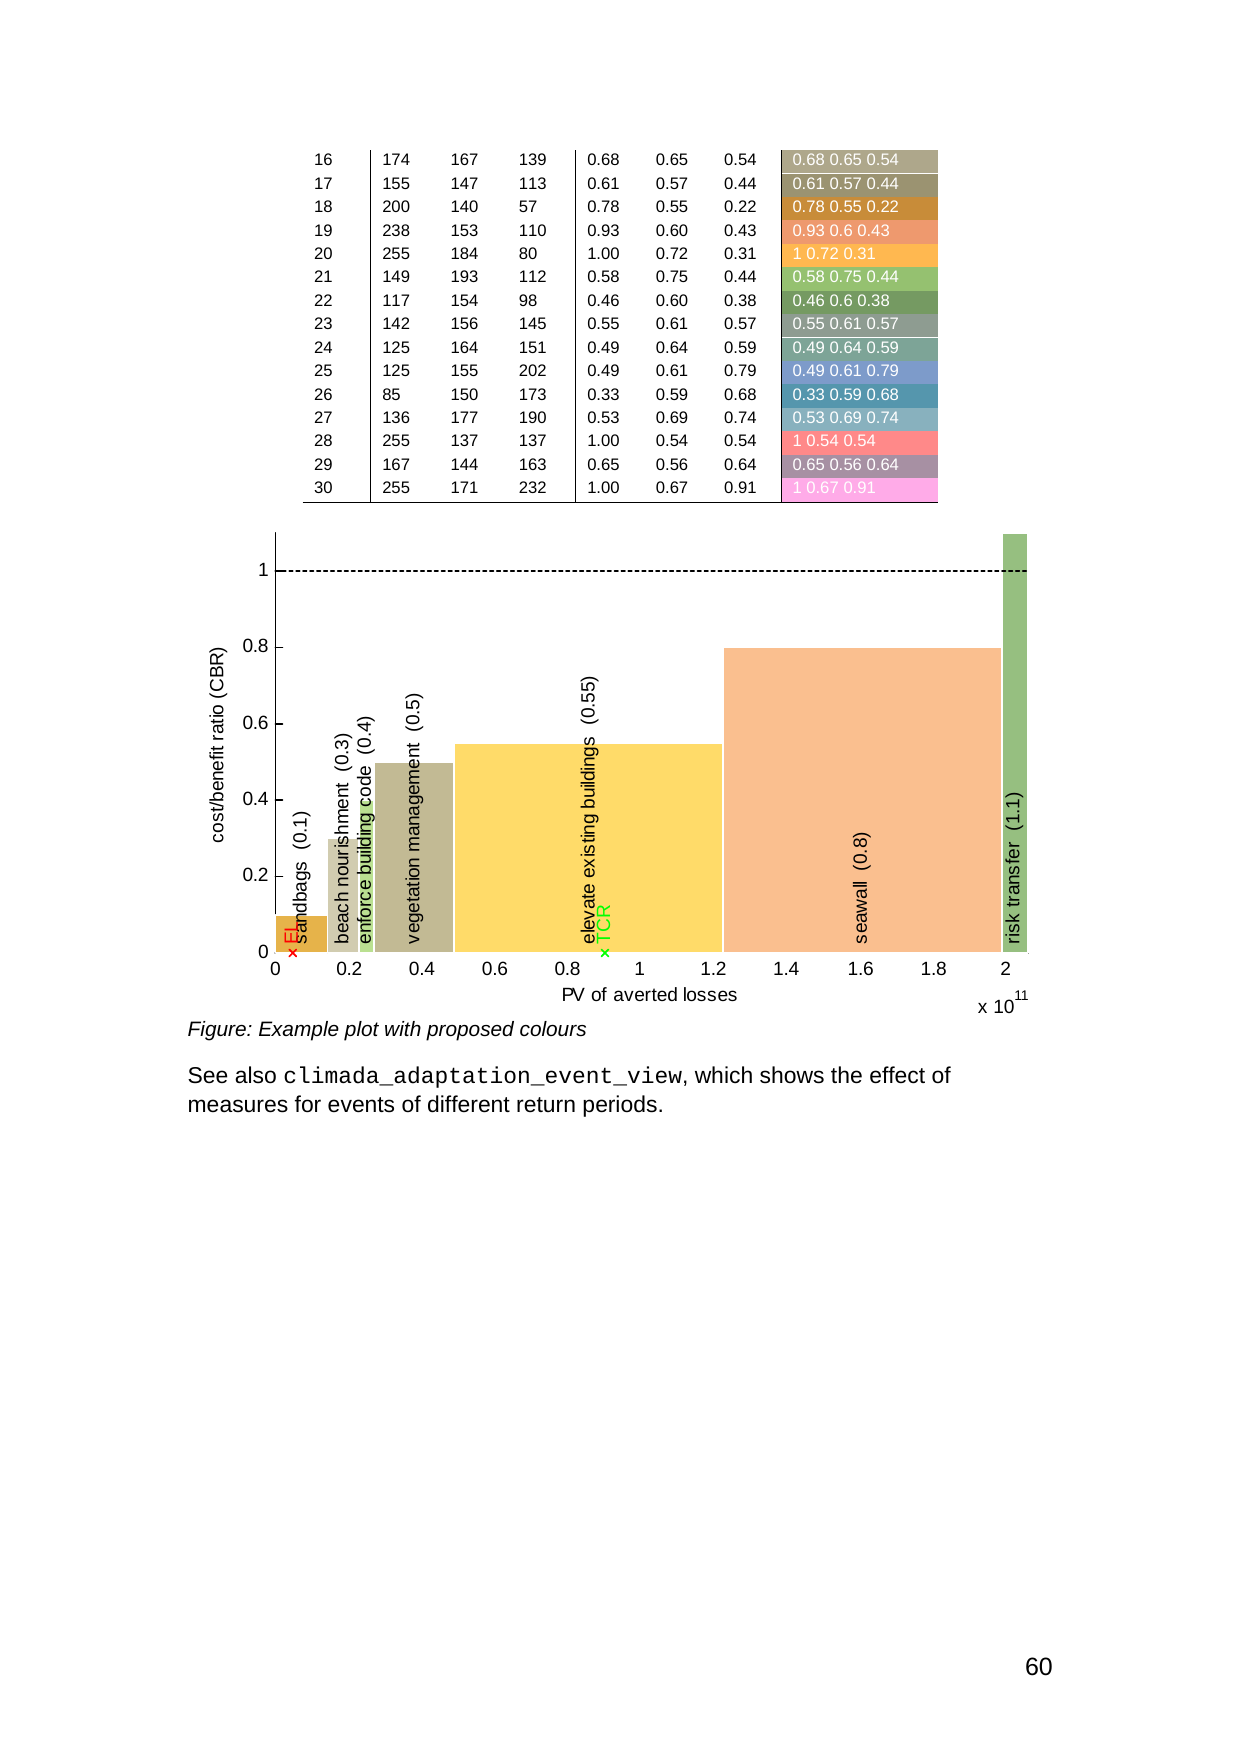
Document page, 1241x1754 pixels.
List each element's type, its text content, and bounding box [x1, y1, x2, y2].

table_cell 0.61 [644, 314, 713, 337]
table_cell 0.57 [713, 314, 781, 337]
table_cell 139 [508, 150, 575, 173]
table_cell 28 [303, 431, 370, 455]
table_cell 0.53 0.69 0.74 [782, 408, 938, 431]
table_cell 156 [439, 314, 507, 337]
table_cell 0.59 [644, 384, 713, 408]
table_cell 255 [371, 478, 439, 502]
table_cell 238 [371, 220, 439, 244]
table_cell 0.65 0.56 0.64 [782, 455, 938, 478]
table_cell 18 [303, 197, 370, 220]
table_cell 190 [508, 408, 575, 431]
table_cell 164 [439, 338, 507, 361]
table_cell 0.68 [713, 384, 781, 408]
table_cell 0.44 [713, 174, 781, 197]
table_cell 151 [508, 338, 575, 361]
table_cell 29 [303, 455, 370, 478]
table_cell 0.75 [644, 267, 713, 291]
table_cell 0.49 0.64 0.59 [782, 338, 938, 361]
table_cell 30 [303, 478, 370, 502]
table_cell 17 [303, 174, 370, 197]
table_cell 193 [439, 267, 507, 291]
table_cell 85 [371, 384, 439, 408]
table_cell 16 [303, 150, 370, 173]
table_cell 232 [508, 478, 575, 502]
table_cell 0.69 [644, 408, 713, 431]
table_cell 26 [303, 384, 370, 408]
table_cell 0.65 [644, 150, 713, 173]
table_cell 0.64 [713, 455, 781, 478]
table_cell 0.65 [576, 455, 644, 478]
table_cell 255 [371, 244, 439, 267]
table_cell 0.43 [713, 220, 781, 244]
table_cell 154 [439, 291, 507, 314]
table_cell 142 [371, 314, 439, 337]
table_cell 1 0.67 0.91 [782, 478, 938, 502]
table_cell 255 [371, 431, 439, 455]
table_cell 150 [439, 384, 507, 408]
table_cell 0.57 [644, 174, 713, 197]
table_cell 171 [439, 478, 507, 502]
table_cell 0.59 [713, 338, 781, 361]
table_cell 147 [439, 174, 507, 197]
table_cell 0.55 0.61 0.57 [782, 314, 938, 337]
table_cell 0.93 [576, 220, 644, 244]
table_cell 1.00 [576, 478, 644, 502]
table_cell 0.67 [644, 478, 713, 502]
table_cell 167 [371, 455, 439, 478]
table_cell 0.68 0.65 0.54 [782, 150, 938, 173]
text Figure: Example plot with proposed colours [187, 1017, 1053, 1041]
table_cell 0.54 [713, 431, 781, 455]
table_cell 177 [439, 408, 507, 431]
table_cell 0.38 [713, 291, 781, 314]
table_cell 113 [508, 174, 575, 197]
table_cell 22 [303, 291, 370, 314]
table_cell 125 [371, 338, 439, 361]
table_cell 0.55 [644, 197, 713, 220]
table_cell 145 [508, 314, 575, 337]
table_cell 98 [508, 291, 575, 314]
table_cell 0.79 [713, 361, 781, 384]
table_cell 0.58 0.75 0.44 [782, 267, 938, 291]
table_cell 0.72 [644, 244, 713, 267]
table_cell 0.46 0.6 0.38 [782, 291, 938, 314]
table_cell 0.49 [576, 361, 644, 384]
table_cell 112 [508, 267, 575, 291]
table_cell 144 [439, 455, 507, 478]
table_cell 0.93 0.6 0.43 [782, 220, 938, 244]
table_cell 21 [303, 267, 370, 291]
table_cell 0.78 0.55 0.22 [782, 197, 938, 220]
table_cell 27 [303, 408, 370, 431]
table_cell 137 [439, 431, 507, 455]
table_cell 149 [371, 267, 439, 291]
text See also climada_adaptation_event_view, which shows the effect of measures for events of different return periods. [187, 1062, 1053, 1117]
table_cell 0.49 0.61 0.79 [782, 361, 938, 384]
table_cell 0.60 [644, 291, 713, 314]
table_cell 202 [508, 361, 575, 384]
table_cell 0.54 [713, 150, 781, 173]
table_cell 110 [508, 220, 575, 244]
table_cell 137 [508, 431, 575, 455]
table_cell 0.61 0.57 0.44 [782, 174, 938, 197]
table_cell 0.74 [713, 408, 781, 431]
table_cell 173 [508, 384, 575, 408]
table_cell 117 [371, 291, 439, 314]
table_cell 0.56 [644, 455, 713, 478]
table_cell 20 [303, 244, 370, 267]
table_cell 0.78 [576, 197, 644, 220]
table_cell 0.91 [713, 478, 781, 502]
table_cell 25 [303, 361, 370, 384]
table_cell 125 [371, 361, 439, 384]
table_cell 0.33 [576, 384, 644, 408]
table_cell 1 0.72 0.31 [782, 244, 938, 267]
table_cell 80 [508, 244, 575, 267]
table_cell 184 [439, 244, 507, 267]
table_cell 0.31 [713, 244, 781, 267]
table_cell 0.61 [644, 361, 713, 384]
table_cell 0.68 [576, 150, 644, 173]
table_cell 0.44 [713, 267, 781, 291]
table_cell 57 [508, 197, 575, 220]
table_cell 0.46 [576, 291, 644, 314]
table_cell 0.33 0.59 0.68 [782, 384, 938, 408]
table_cell 19 [303, 220, 370, 244]
table_cell 200 [371, 197, 439, 220]
table_cell 163 [508, 455, 575, 478]
table_cell 1 0.54 0.54 [782, 431, 938, 455]
table_cell 24 [303, 338, 370, 361]
table_cell 0.58 [576, 267, 644, 291]
table_cell 0.55 [576, 314, 644, 337]
table_cell 0.53 [576, 408, 644, 431]
table_cell 155 [439, 361, 507, 384]
table_cell 1.00 [576, 431, 644, 455]
table_cell 0.54 [644, 431, 713, 455]
table_cell 1.00 [576, 244, 644, 267]
table_cell 23 [303, 314, 370, 337]
table_cell 0.64 [644, 338, 713, 361]
table_cell 155 [371, 174, 439, 197]
table_cell 167 [439, 150, 507, 173]
table_cell 0.49 [576, 338, 644, 361]
table_cell 174 [371, 150, 439, 173]
table_cell 153 [439, 220, 507, 244]
table_cell 0.22 [713, 197, 781, 220]
table_cell 140 [439, 197, 507, 220]
table_cell 0.60 [644, 220, 713, 244]
table_cell 136 [371, 408, 439, 431]
table_cell 0.61 [576, 174, 644, 197]
